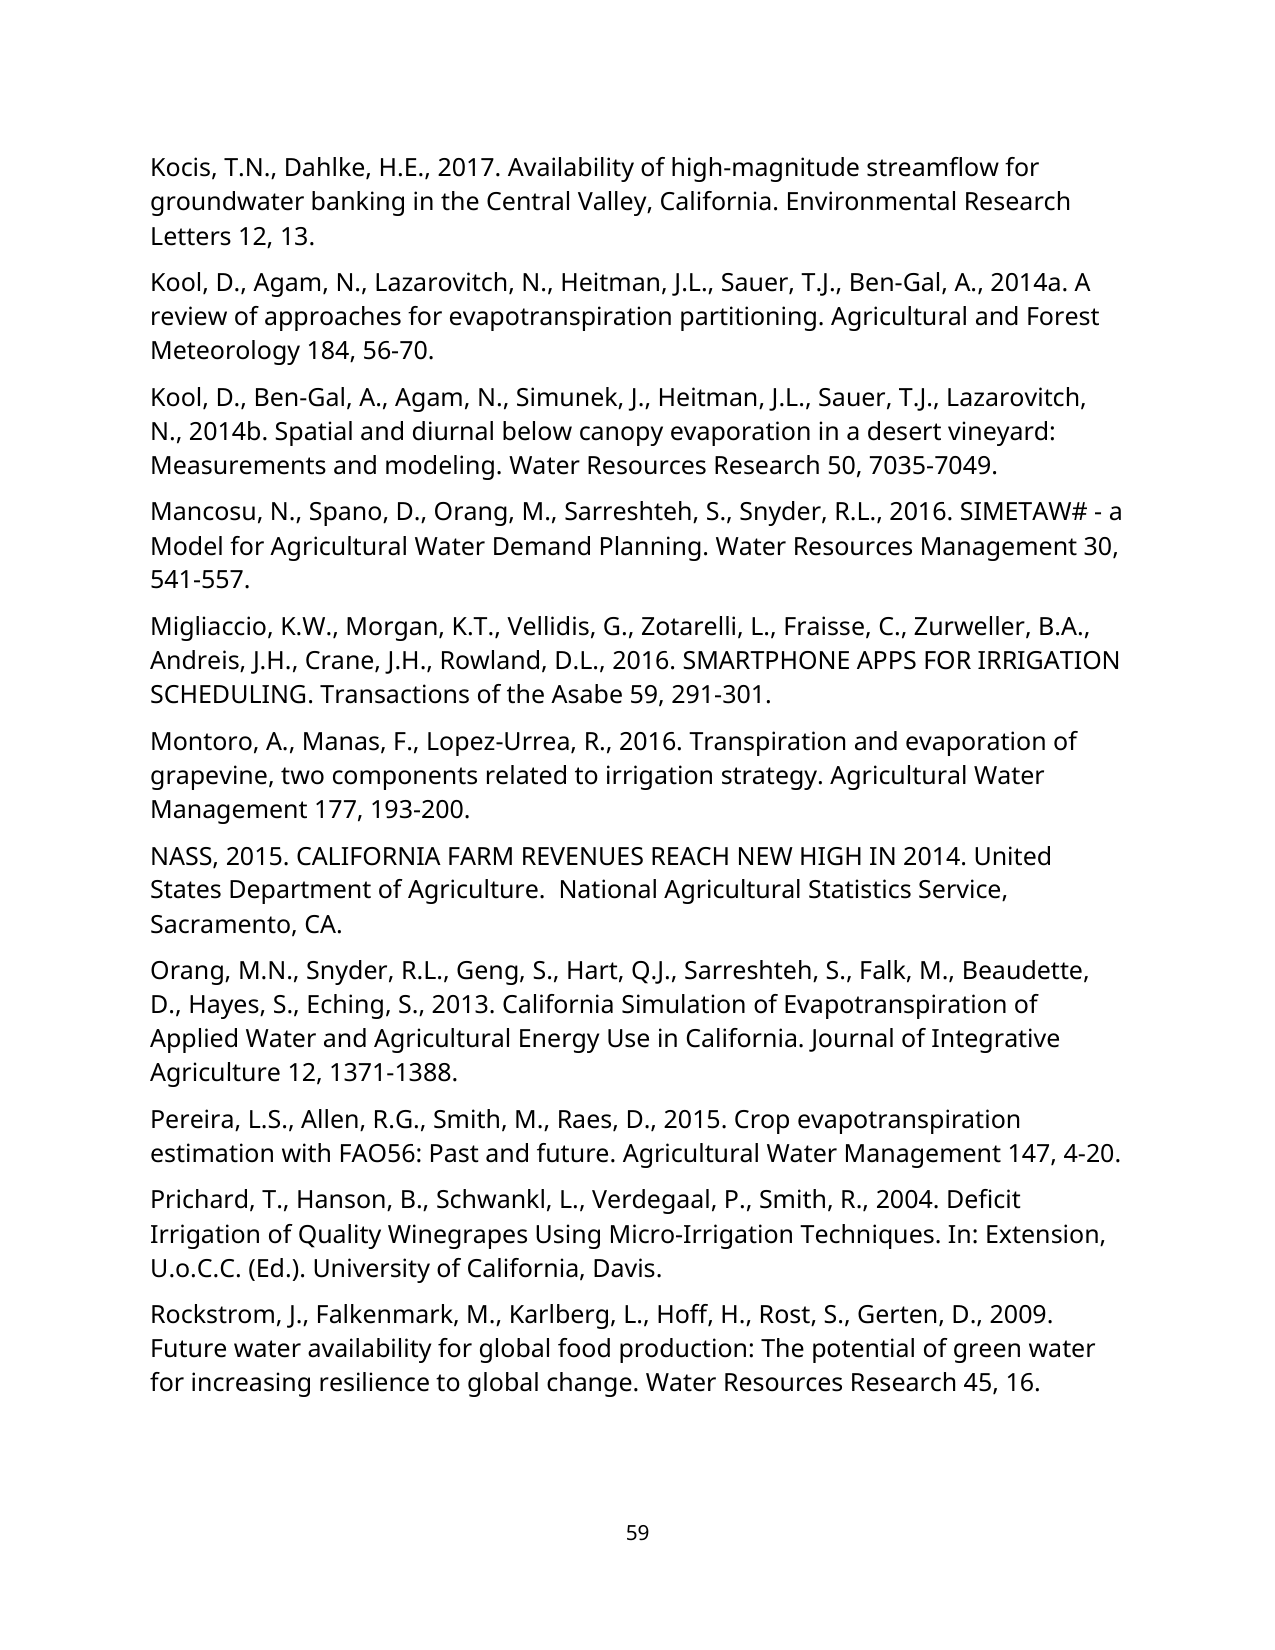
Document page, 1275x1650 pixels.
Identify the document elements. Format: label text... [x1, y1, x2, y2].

text NASS, 2015. CALIFORNIA FARM REVENUES REACH NEW HIGH IN 2014. United States Department of Agriculture. National Agricultural Statistics Service, Sacramento, CA. [150, 838, 1125, 940]
text Kool, D., Ben-Gal, A., Agam, N., Simunek, J., Heitman, J.L., Sauer, T.J., Lazarovitch, N., 2014b. Spatial and diurnal below canopy evaporation in a desert vineyard: Measurements and modeling. Water Resources Research 50, 7035-7049. [150, 379, 1125, 482]
text Orang, M.N., Snyder, R.L., Geng, S., Hart, Q.J., Sarreshteh, S., Falk, M., Beaudette, D., Hayes, S., Eching, S., 2013. California Simulation of Evapotranspiration of Applied Water and Agricultural Energy Use in California. Journal of Integrative Agriculture 12, 1371-1388. [150, 953, 1125, 1089]
text Rockstrom, J., Falkenmark, M., Karlberg, L., Hoff, H., Rost, S., Gerten, D., 2009. Future water availability for global food production: The potential of green water for increasing resilience to global change. Water Resources Research 45, 16. [150, 1297, 1125, 1399]
text Mancosu, N., Spano, D., Orang, M., Sarreshteh, S., Snyder, R.L., 2016. SIMETAW# - a Model for Agricultural Water Demand Planning. Water Resources Management 30, 541-557. [150, 494, 1125, 596]
text Prichard, T., Hanson, B., Schwankl, L., Verdegaal, P., Smith, R., 2004. Deficit Irrigation of Quality Winegrapes Using Micro-Irrigation Techniques. In: Extension, U.o.C.C. (Ed.). University of California, Davis. [150, 1182, 1125, 1284]
text Pereira, L.S., Allen, R.G., Smith, M., Raes, D., 2015. Crop evapotranspiration estimation with FAO56: Past and future. Agricultural Water Management 147, 4-20. [150, 1102, 1125, 1170]
text Migliaccio, K.W., Morgan, K.T., Vellidis, G., Zotarelli, L., Fraisse, C., Zurweller, B.A., Andreis, J.H., Crane, J.H., Rowland, D.L., 2016. SMARTPHONE APPS FOR IRRIGATION SCHEDULING. Transactions of the Asabe 59, 291-301. [150, 609, 1125, 711]
text Montoro, A., Manas, F., Lopez-Urrea, R., 2016. Transpiration and evaporation of grapevine, two components related to irrigation strategy. Agricultural Water Management 177, 193-200. [150, 723, 1125, 826]
text Kocis, T.N., Dahlke, H.E., 2017. Availability of high-magnitude streamflow for groundwater banking in the Central Valley, California. Environmental Research Letters 12, 13. [150, 150, 1125, 252]
text Kool, D., Agam, N., Lazarovitch, N., Heitman, J.L., Sauer, T.J., Ben-Gal, A., 2014a. A review of approaches for evapotranspiration partitioning. Agricultural and Forest Meteorology 184, 56-70. [150, 265, 1125, 367]
